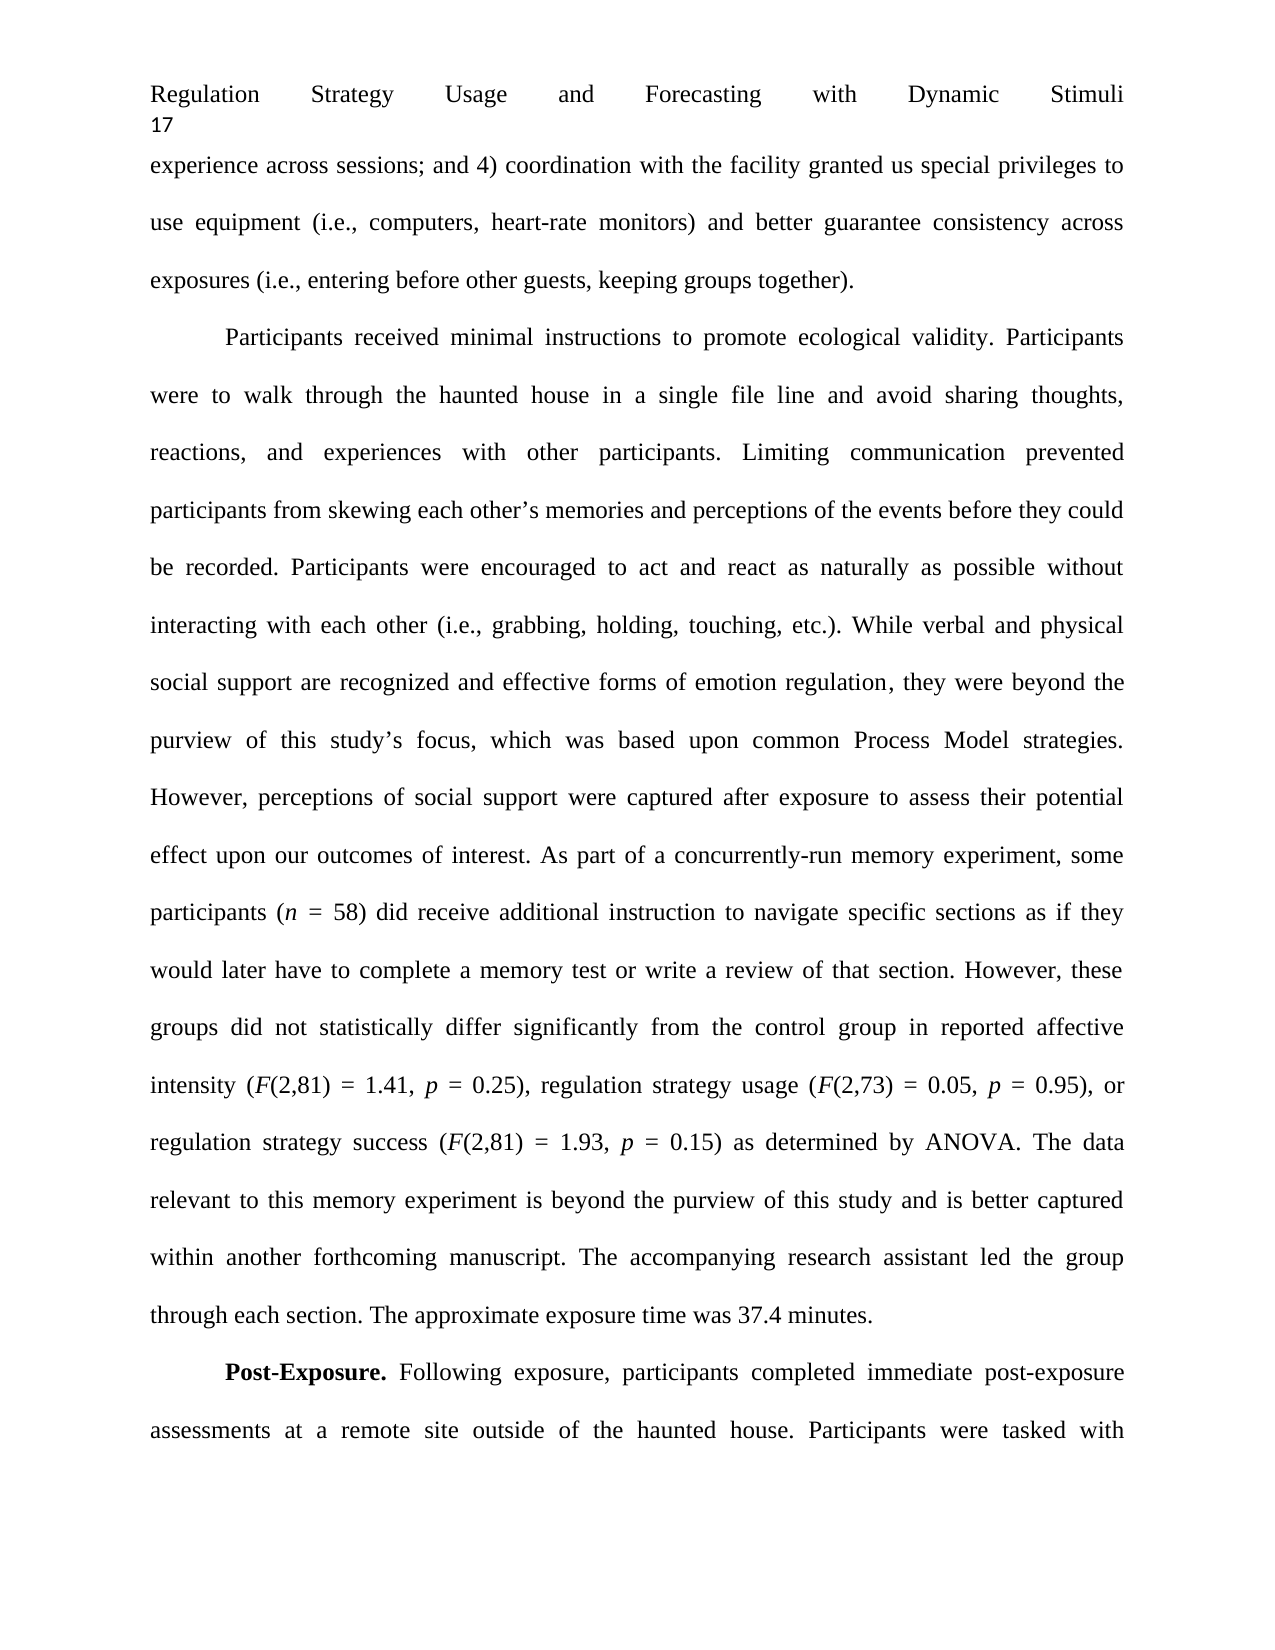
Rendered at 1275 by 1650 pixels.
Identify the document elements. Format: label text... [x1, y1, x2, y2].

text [150, 150, 1125, 294]
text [150, 1357, 1125, 1444]
text Participants received minimal instructions to promote ecological validity. Participants were to walk through the haunted house in a single file line and avoid sharing thoughts, reactions, and experiences with other participants. Limiting communication prevented participants from skewing each other’s memories and perceptions of the events before they could be recorded. Participants were encouraged to act and react as naturally as possible without interacting with each other (i.e., grabbing, holding, touching, etc.). While verbal and physical social support are recognized and effective forms of emotion regulation, they were beyond the purview of this study’s focus, which was based upon common Process Model strategies. However, perceptions of social support were captured after exposure to assess their potential effect upon our outcomes of interest. As part of a concurrently-run memory experiment, some participants (n = 58) did receive additional instruction to navigate specific sections as if they would later have to complete a memory test or write a review of that section. However, these groups did not statistically differ significantly from the control group in reported affective intensity (F(2,81) = 1.41, p = 0.25), regulation strategy usage (F(2,73) = 0.05, p = 0.95), or regulation strategy success (F(2,81) = 1.93, p = 0.15) as determined by ANOVA. The data relevant to this memory experiment is beyond the purview of this study and is better captured within another forthcoming manuscript. The accompanying research assistant led the group through each section. The approximate exposure time was 37.4 minutes. [150, 322, 1125, 1329]
